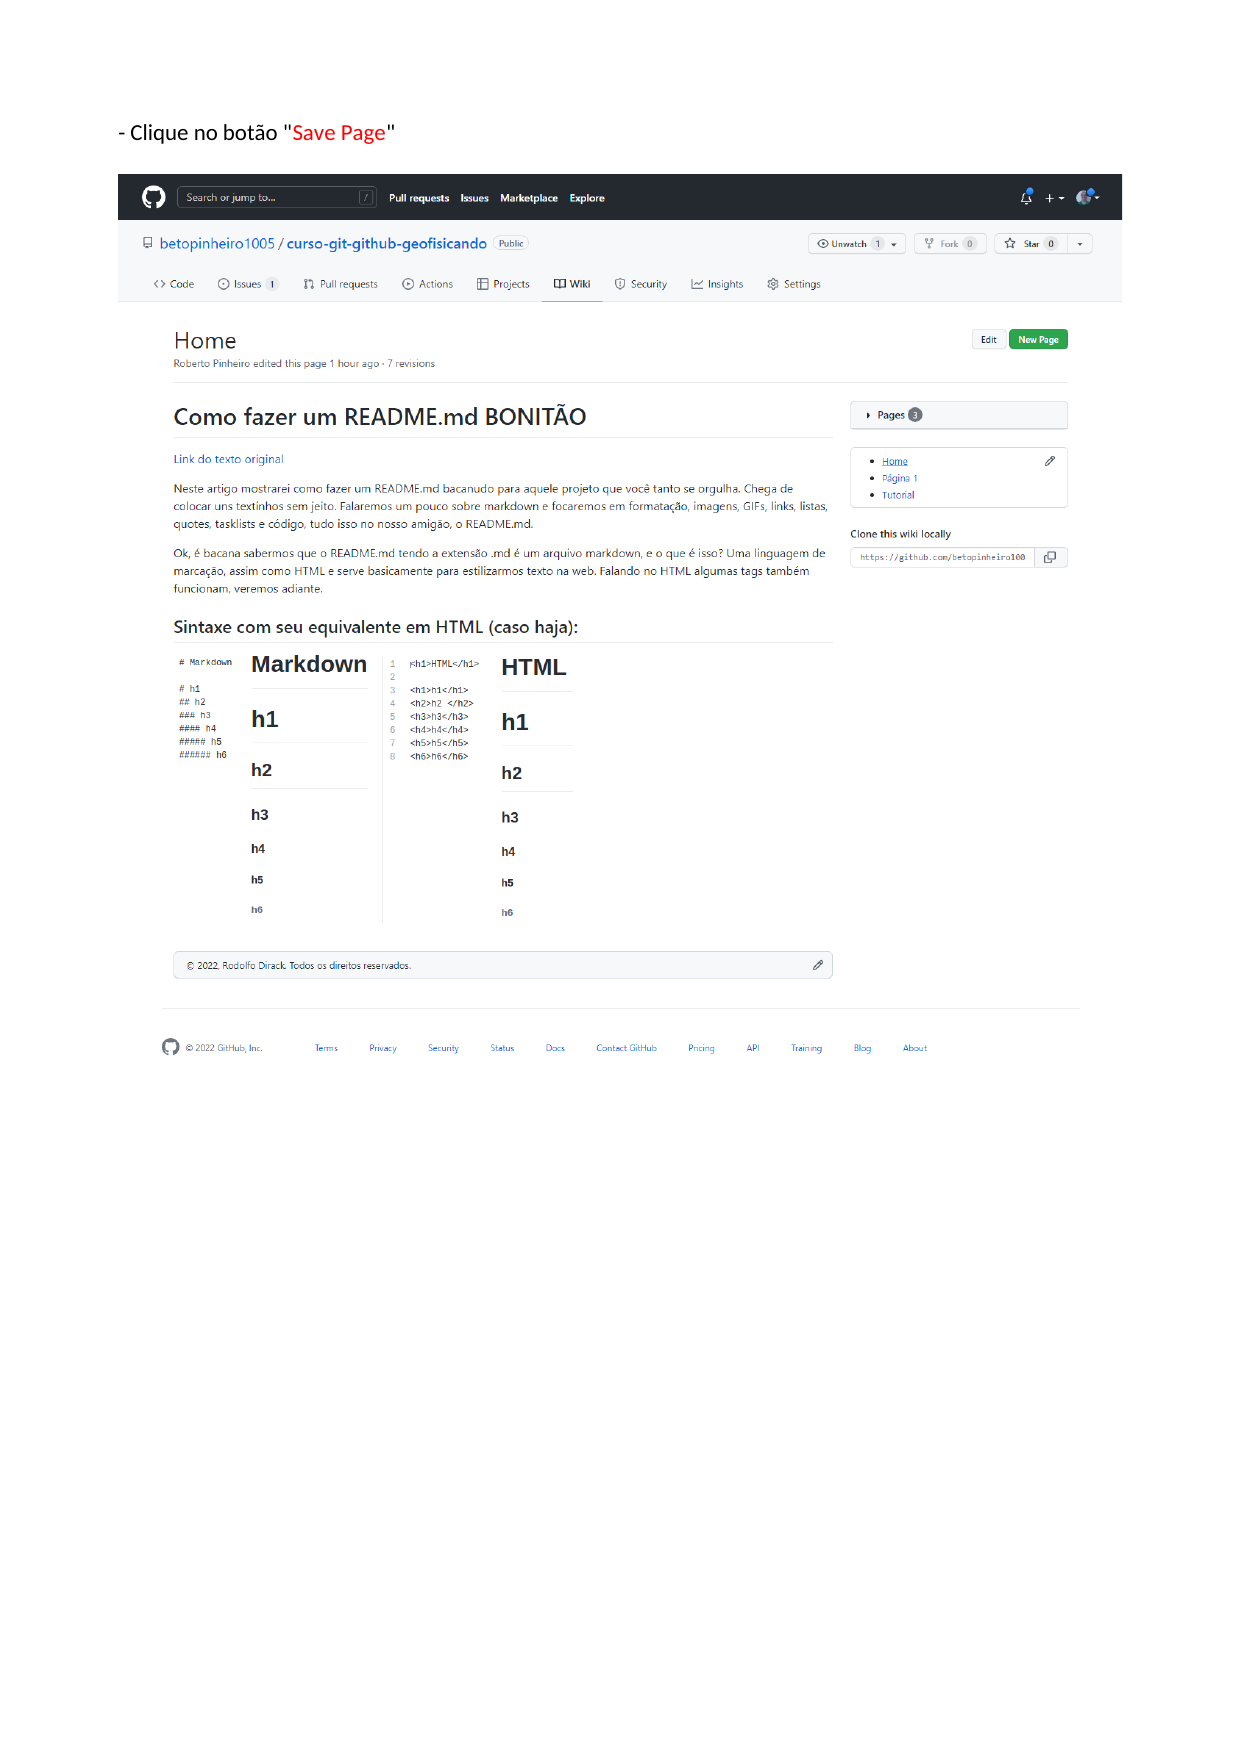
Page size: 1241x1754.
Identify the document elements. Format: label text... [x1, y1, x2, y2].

text - Clique no botão "Save Page" [118, 118, 1122, 146]
picture [118, 174, 1123, 1092]
